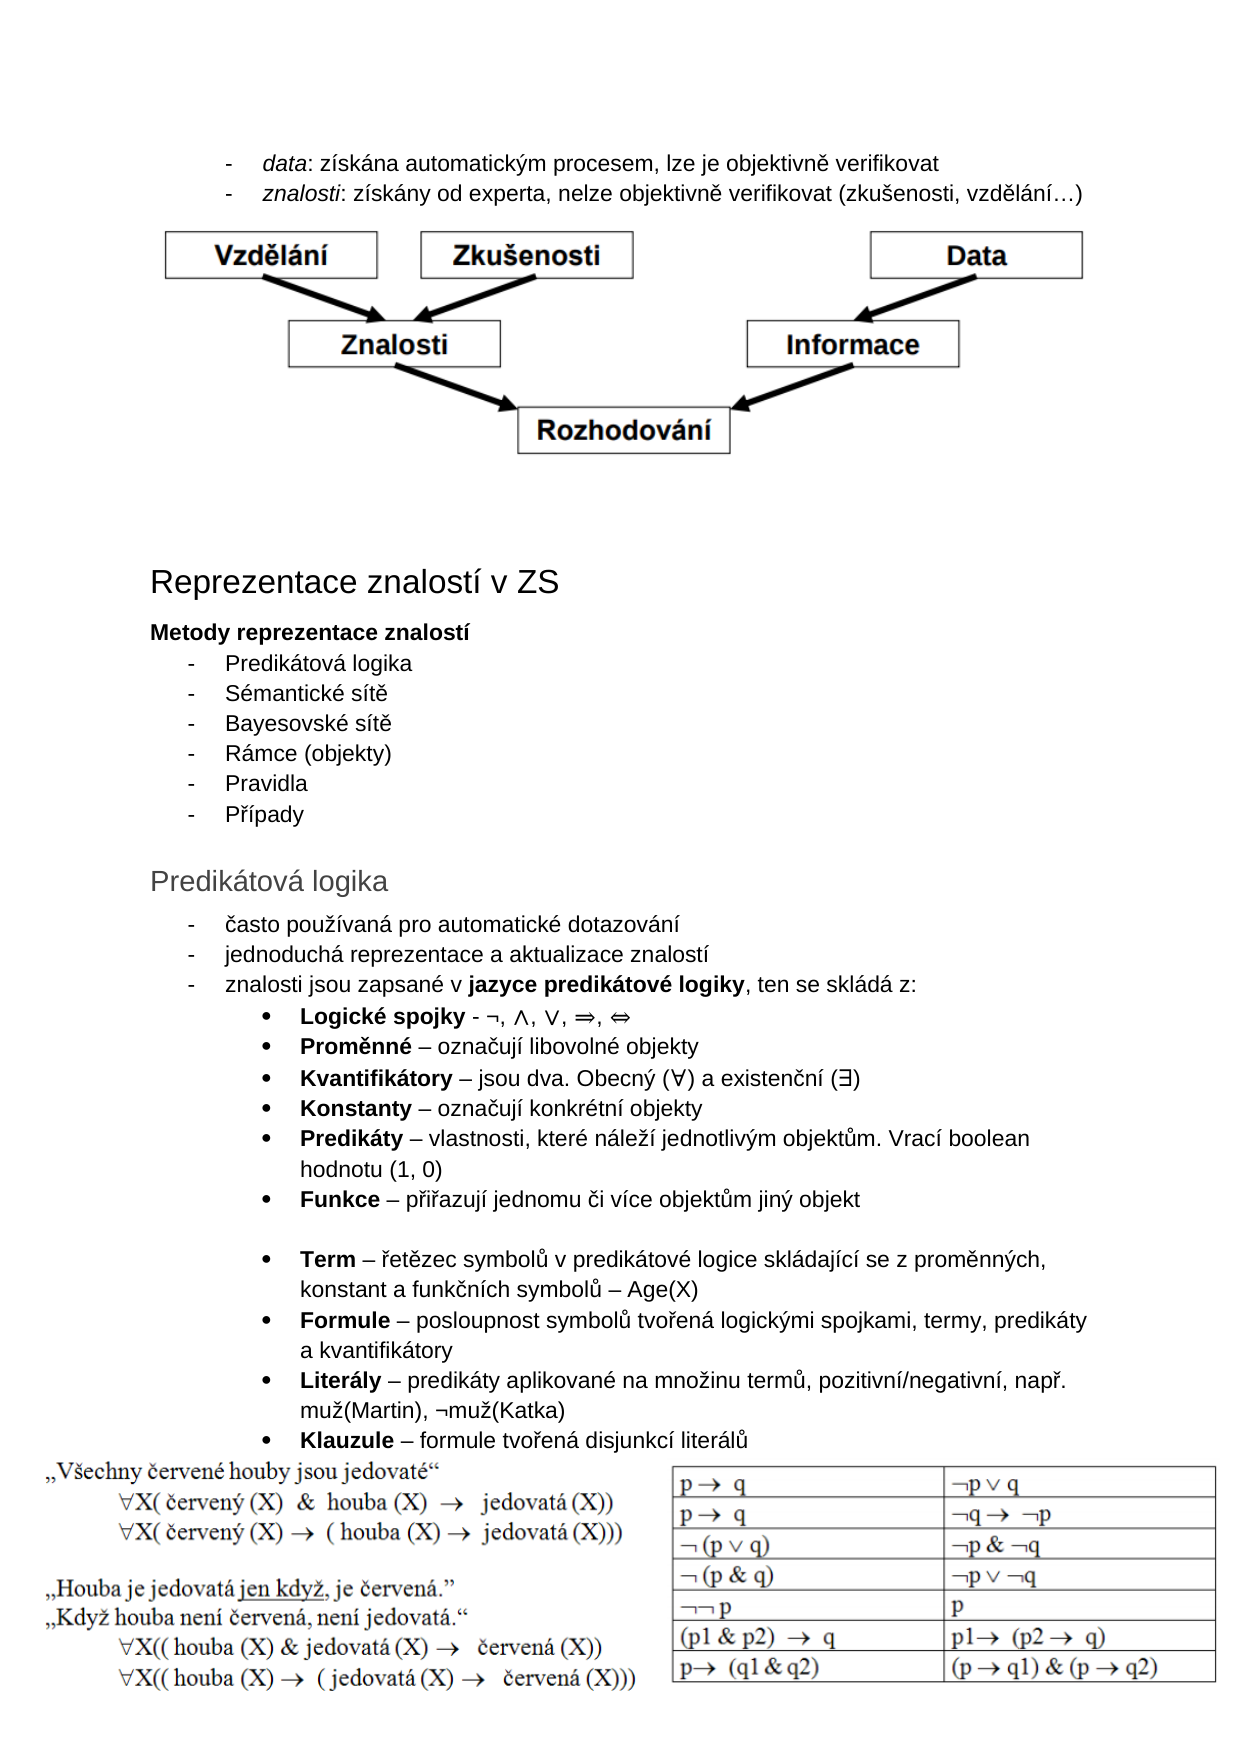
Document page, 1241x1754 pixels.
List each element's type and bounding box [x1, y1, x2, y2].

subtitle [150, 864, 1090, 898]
picture [39, 1457, 636, 1692]
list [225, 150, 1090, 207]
picture [664, 1457, 1221, 1686]
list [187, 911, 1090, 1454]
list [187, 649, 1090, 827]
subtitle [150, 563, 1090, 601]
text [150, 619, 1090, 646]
picture [150, 210, 1091, 461]
